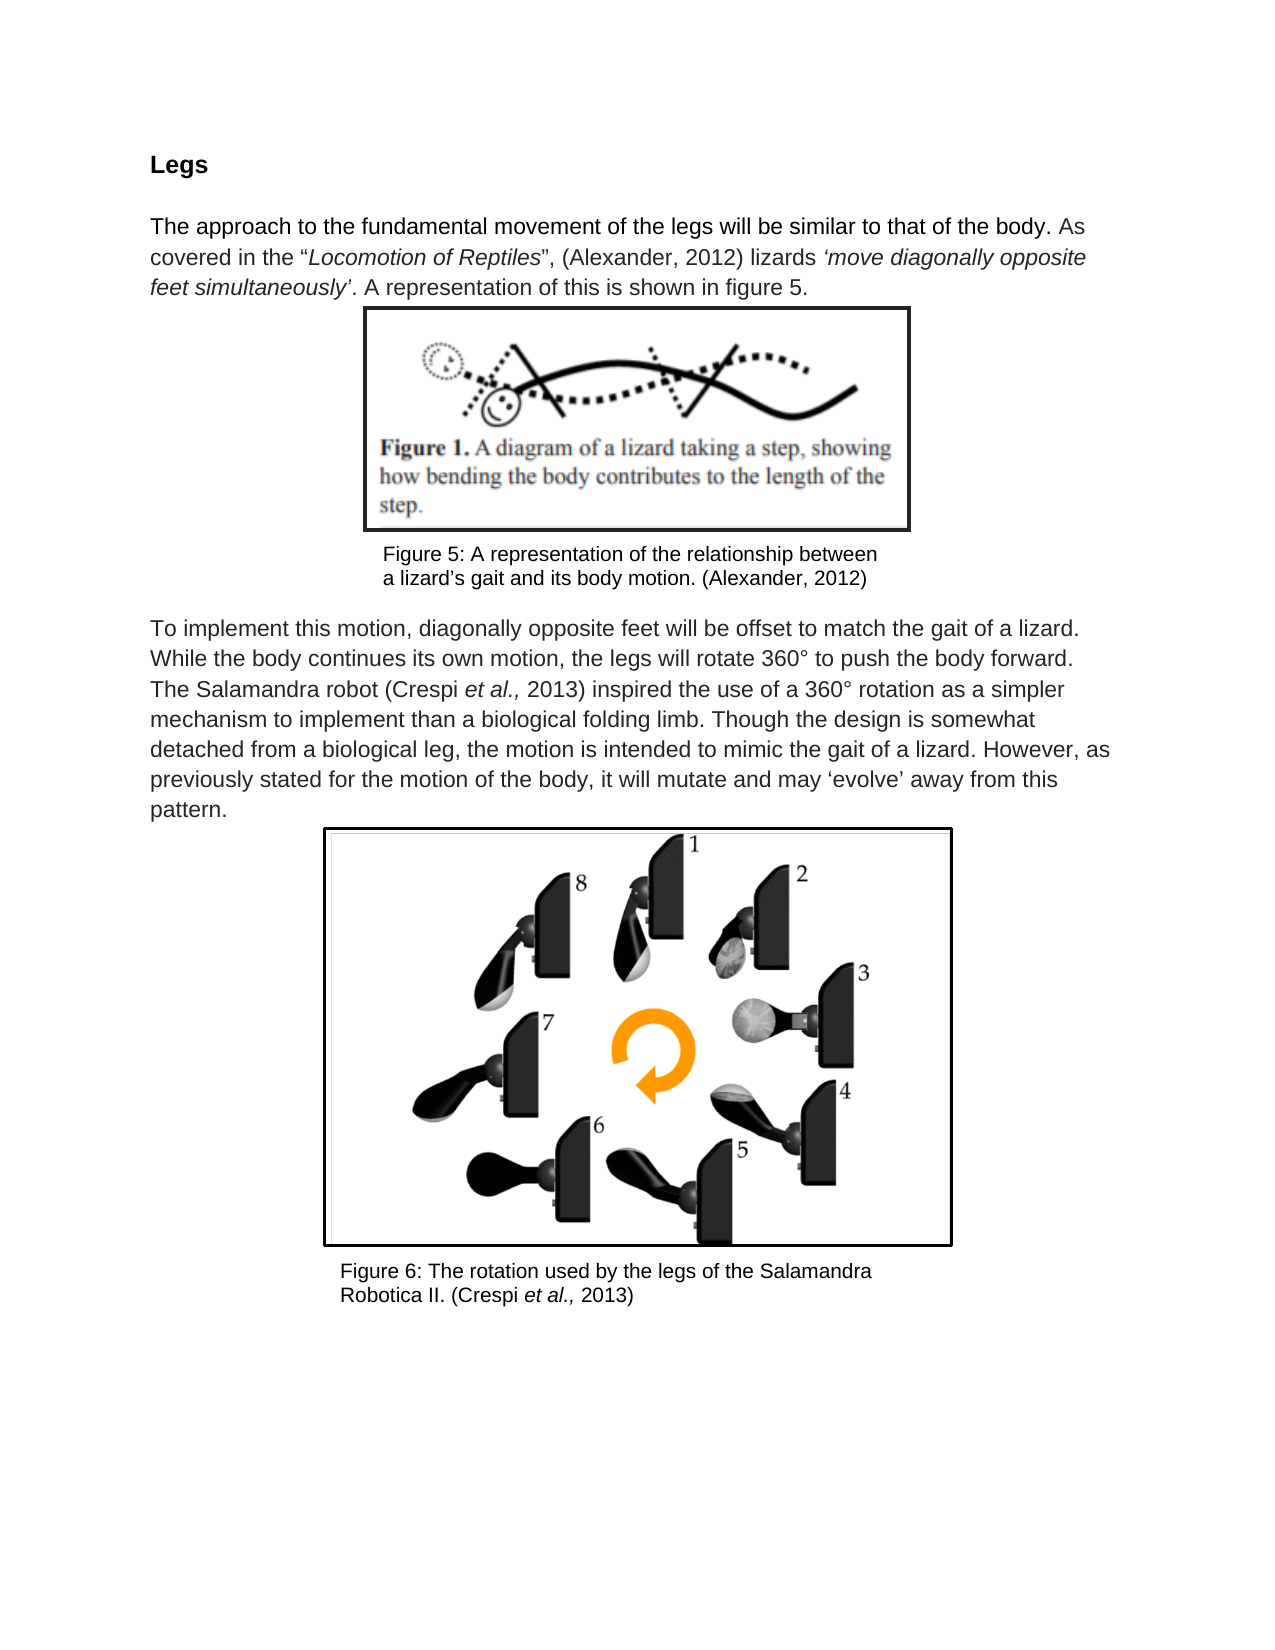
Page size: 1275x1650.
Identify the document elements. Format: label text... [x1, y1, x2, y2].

picture [367, 310, 907, 528]
text The approach to the fundamental movement of the legs will be similar to that of the body. As covered in the “Locomotion of Reptiles”, (Alexander, 2012) lizards ‘move diagonally opposite feet simultaneously’. A representation of this is shown in figure 5. [150, 213, 1125, 300]
picture [326, 830, 950, 1244]
text The Salamandra robot (Crespi et al., 2013) inspired the use of a 360° rotation as a simpler mechanism to implement than a biological folding limb. Though the design is somewhat detached from a biological leg, the motion is intended to mimic the gait of a lizard. However, as previously stated for the motion of the body, it will mutate and may ‘evolve’ away from this pattern. [150, 676, 1125, 823]
subtitle Legs [150, 150, 1125, 179]
text To implement this motion, diagonally opposite feet will be offset to match the gait of a lizard. While the body continues its own motion, the legs will rotate 360° to push the body forward. [150, 615, 1125, 672]
